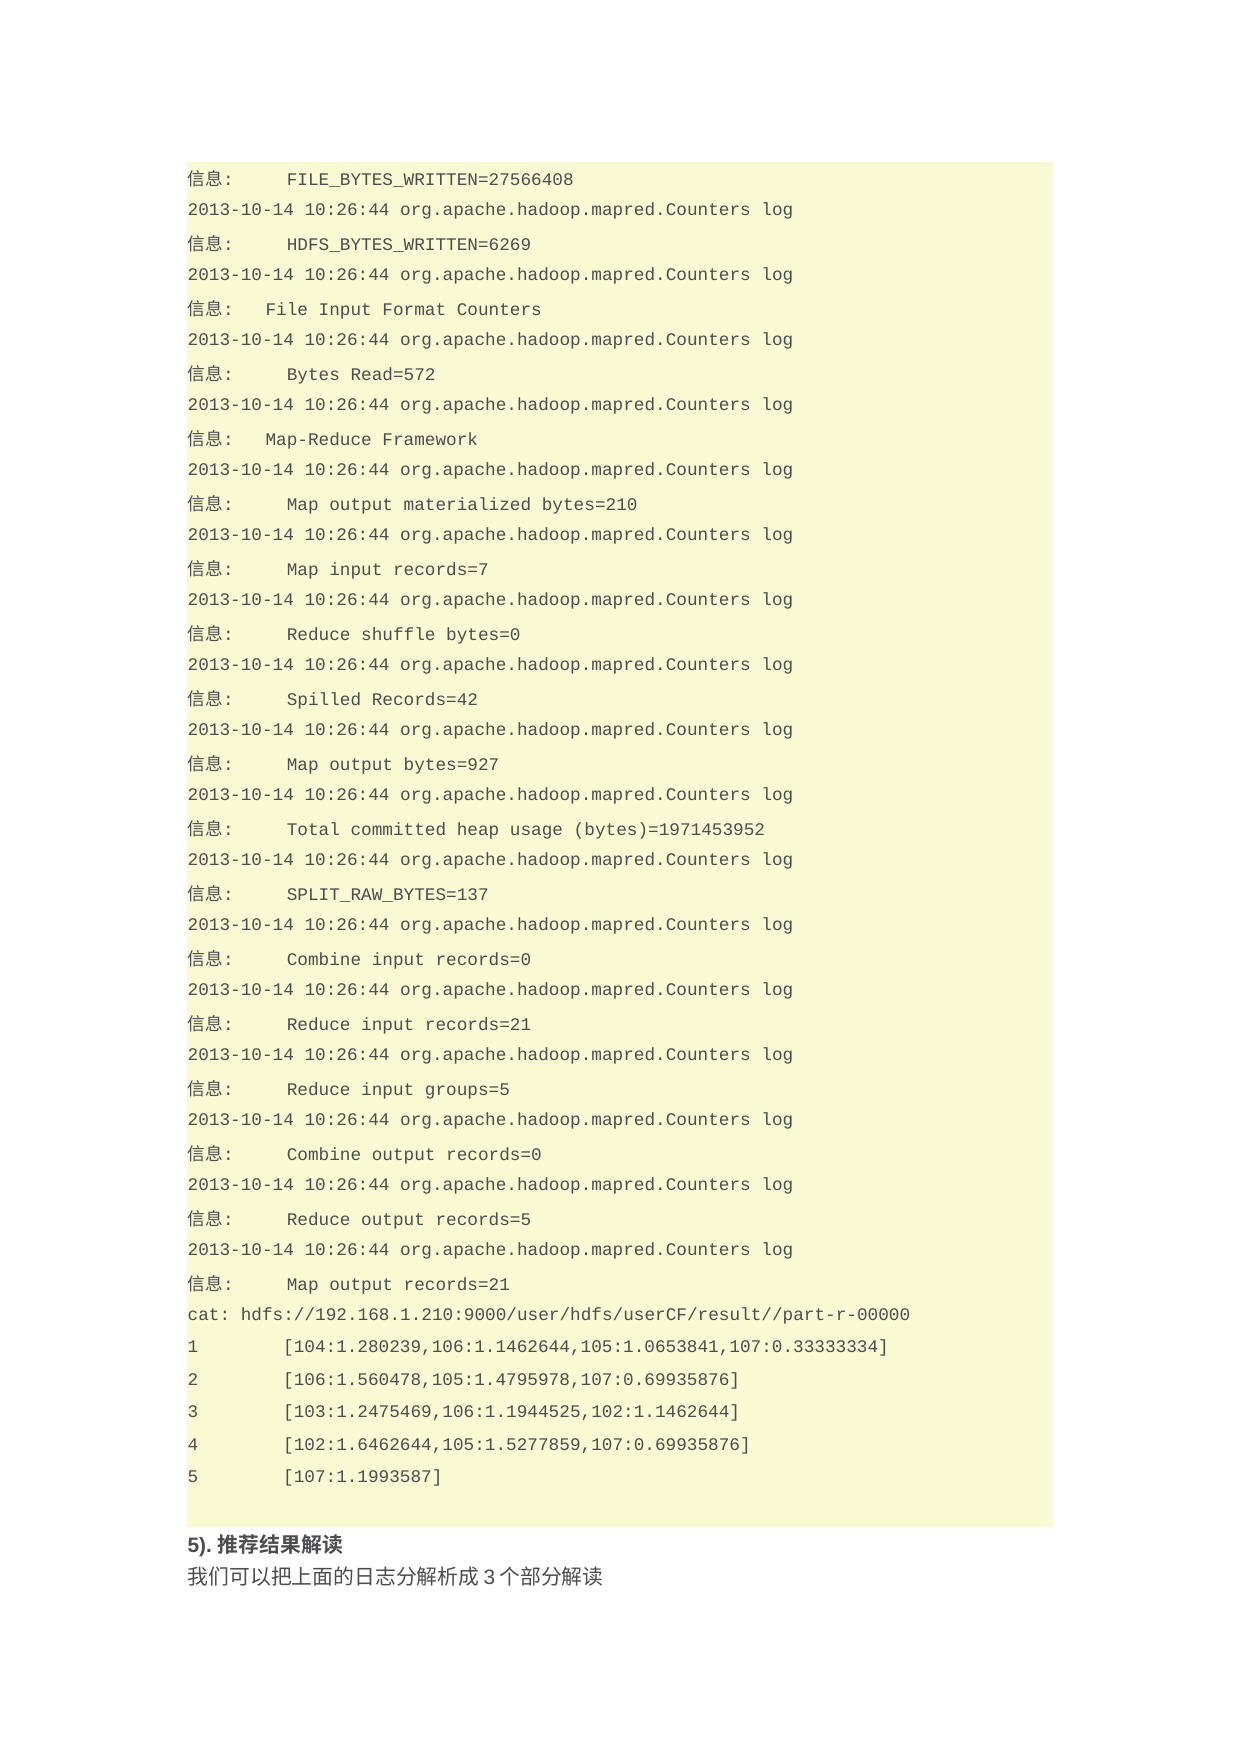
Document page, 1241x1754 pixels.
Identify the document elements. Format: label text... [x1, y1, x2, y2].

text 2013-10-14 10:26:44 org.apache.hadoop.mapred.Counters log [187, 519, 1053, 552]
text 5). 推荐结果解读 我们可以把上面的日志分解析成3个部分解读 [187, 1527, 1053, 1592]
text 2013-10-14 10:26:44 org.apache.hadoop.mapred.Counters log [187, 779, 1053, 812]
text 信息: Reduce input groups=5 [187, 1072, 1053, 1104]
text 2013-10-14 10:26:44 org.apache.hadoop.mapred.Counters log [187, 714, 1053, 747]
text 2013-10-14 10:26:44 org.apache.hadoop.mapred.Counters log [187, 1039, 1053, 1072]
text 信息: Reduce output records=5 [187, 1202, 1053, 1234]
text 信息: Map output bytes=927 [187, 747, 1053, 779]
text 信息: SPLIT_RAW_BYTES=137 [187, 877, 1053, 909]
text 2013-10-14 10:26:44 org.apache.hadoop.mapred.Counters log [187, 649, 1053, 682]
text 信息: Combine input records=0 [187, 942, 1053, 974]
text 信息: Bytes Read=572 [187, 357, 1053, 389]
text 信息: Spilled Records=42 [187, 682, 1053, 714]
text 信息: Combine output records=0 [187, 1137, 1053, 1169]
text 1 [104:1.280239,106:1.1462644,105:1.0653841,107:0.33333334] [187, 1332, 1053, 1364]
text 4 [102:1.6462644,105:1.5277859,107:0.69935876] [187, 1429, 1053, 1462]
text 信息: Map-Reduce Framework [187, 422, 1053, 454]
text 信息: Map input records=7 [187, 552, 1053, 584]
text 2013-10-14 10:26:44 org.apache.hadoop.mapred.Counters log [187, 1169, 1053, 1202]
text 2013-10-14 10:26:44 org.apache.hadoop.mapred.Counters log [187, 974, 1053, 1007]
text 信息: HDFS_BYTES_WRITTEN=6269 [187, 227, 1053, 259]
text 信息: FILE_BYTES_WRITTEN=27566408 [187, 162, 1053, 194]
text 2 [106:1.560478,105:1.4795978,107:0.69935876] [187, 1364, 1053, 1397]
text 2013-10-14 10:26:44 org.apache.hadoop.mapred.Counters log [187, 584, 1053, 617]
text 2013-10-14 10:26:44 org.apache.hadoop.mapred.Counters log [187, 909, 1053, 942]
text cat: hdfs://192.168.1.210:9000/user/hdfs/userCF/result//part-r-00000 [187, 1299, 1053, 1332]
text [187, 259, 1053, 292]
text 信息: File Input Format Counters [187, 292, 1053, 324]
text 信息: Reduce shuffle bytes=0 [187, 617, 1053, 649]
text 信息: Reduce input records=21 [187, 1007, 1053, 1039]
text 2013-10-14 10:26:44 org.apache.hadoop.mapred.Counters log [187, 1234, 1053, 1267]
text 信息: Map output records=21 [187, 1267, 1053, 1299]
text 信息: Total committed heap usage (bytes)=1971453952 [187, 812, 1053, 844]
text 信息: Map output materialized bytes=210 [187, 487, 1053, 519]
text 3 [103:1.2475469,106:1.1944525,102:1.1462644] [187, 1397, 1053, 1429]
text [187, 194, 1053, 227]
text 2013-10-14 10:26:44 org.apache.hadoop.mapred.Counters log [187, 324, 1053, 357]
text 2013-10-14 10:26:44 org.apache.hadoop.mapred.Counters log [187, 454, 1053, 487]
text 5 [107:1.1993587] [187, 1462, 1053, 1494]
text 2013-10-14 10:26:44 org.apache.hadoop.mapred.Counters log [187, 389, 1053, 422]
text 2013-10-14 10:26:44 org.apache.hadoop.mapred.Counters log [187, 844, 1053, 877]
text 2013-10-14 10:26:44 org.apache.hadoop.mapred.Counters log [187, 1104, 1053, 1137]
